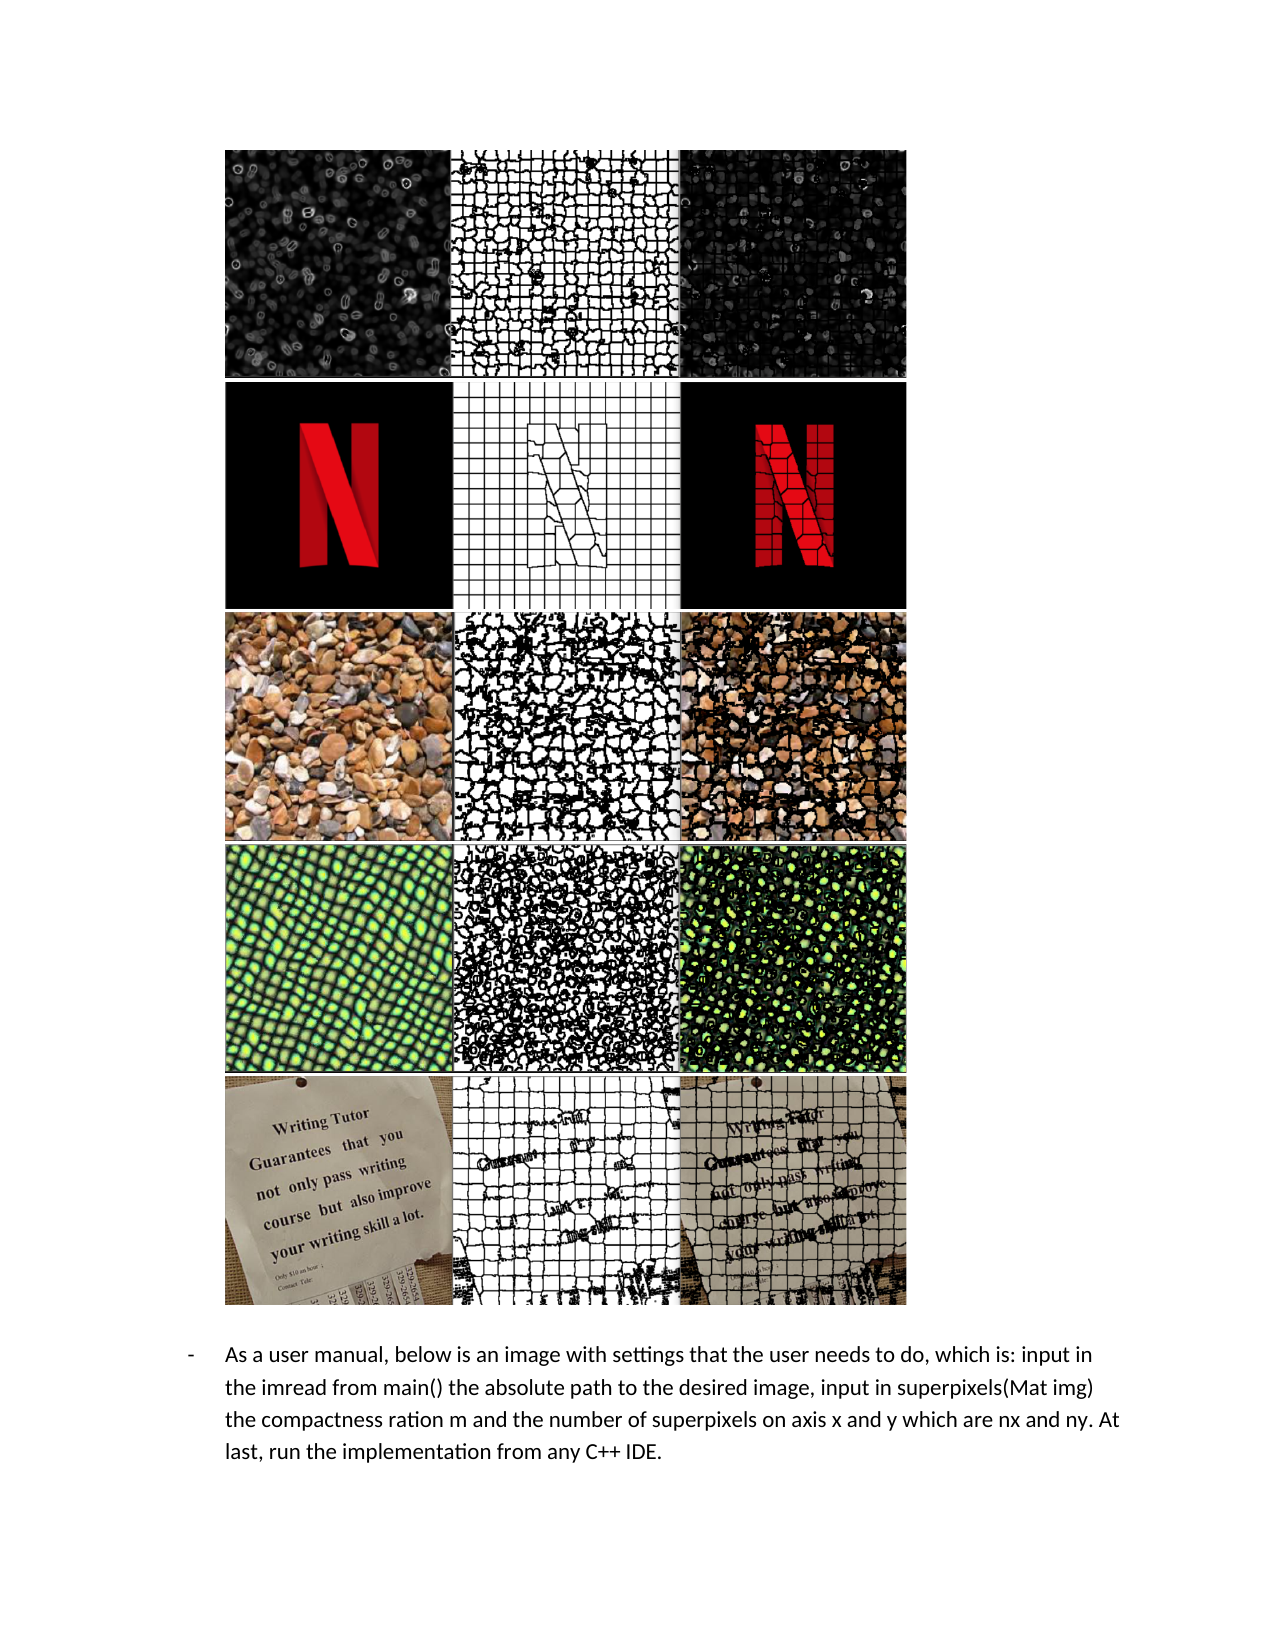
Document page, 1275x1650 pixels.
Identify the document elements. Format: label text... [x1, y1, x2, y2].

list As a user manual, below is an image with settings that the user needs to do, which is: input in the imread from main() the absolute path to the desired image, input in superpixels(Mat img) the compactness ration m and the number of superpixels on axis x and y which are nx and ny. At last, run the implementation from any C++ IDE. [187, 1341, 1125, 1465]
picture [225, 382, 907, 609]
picture [225, 1076, 907, 1305]
picture [225, 150, 907, 378]
picture [225, 612, 907, 841]
picture [225, 844, 907, 1073]
